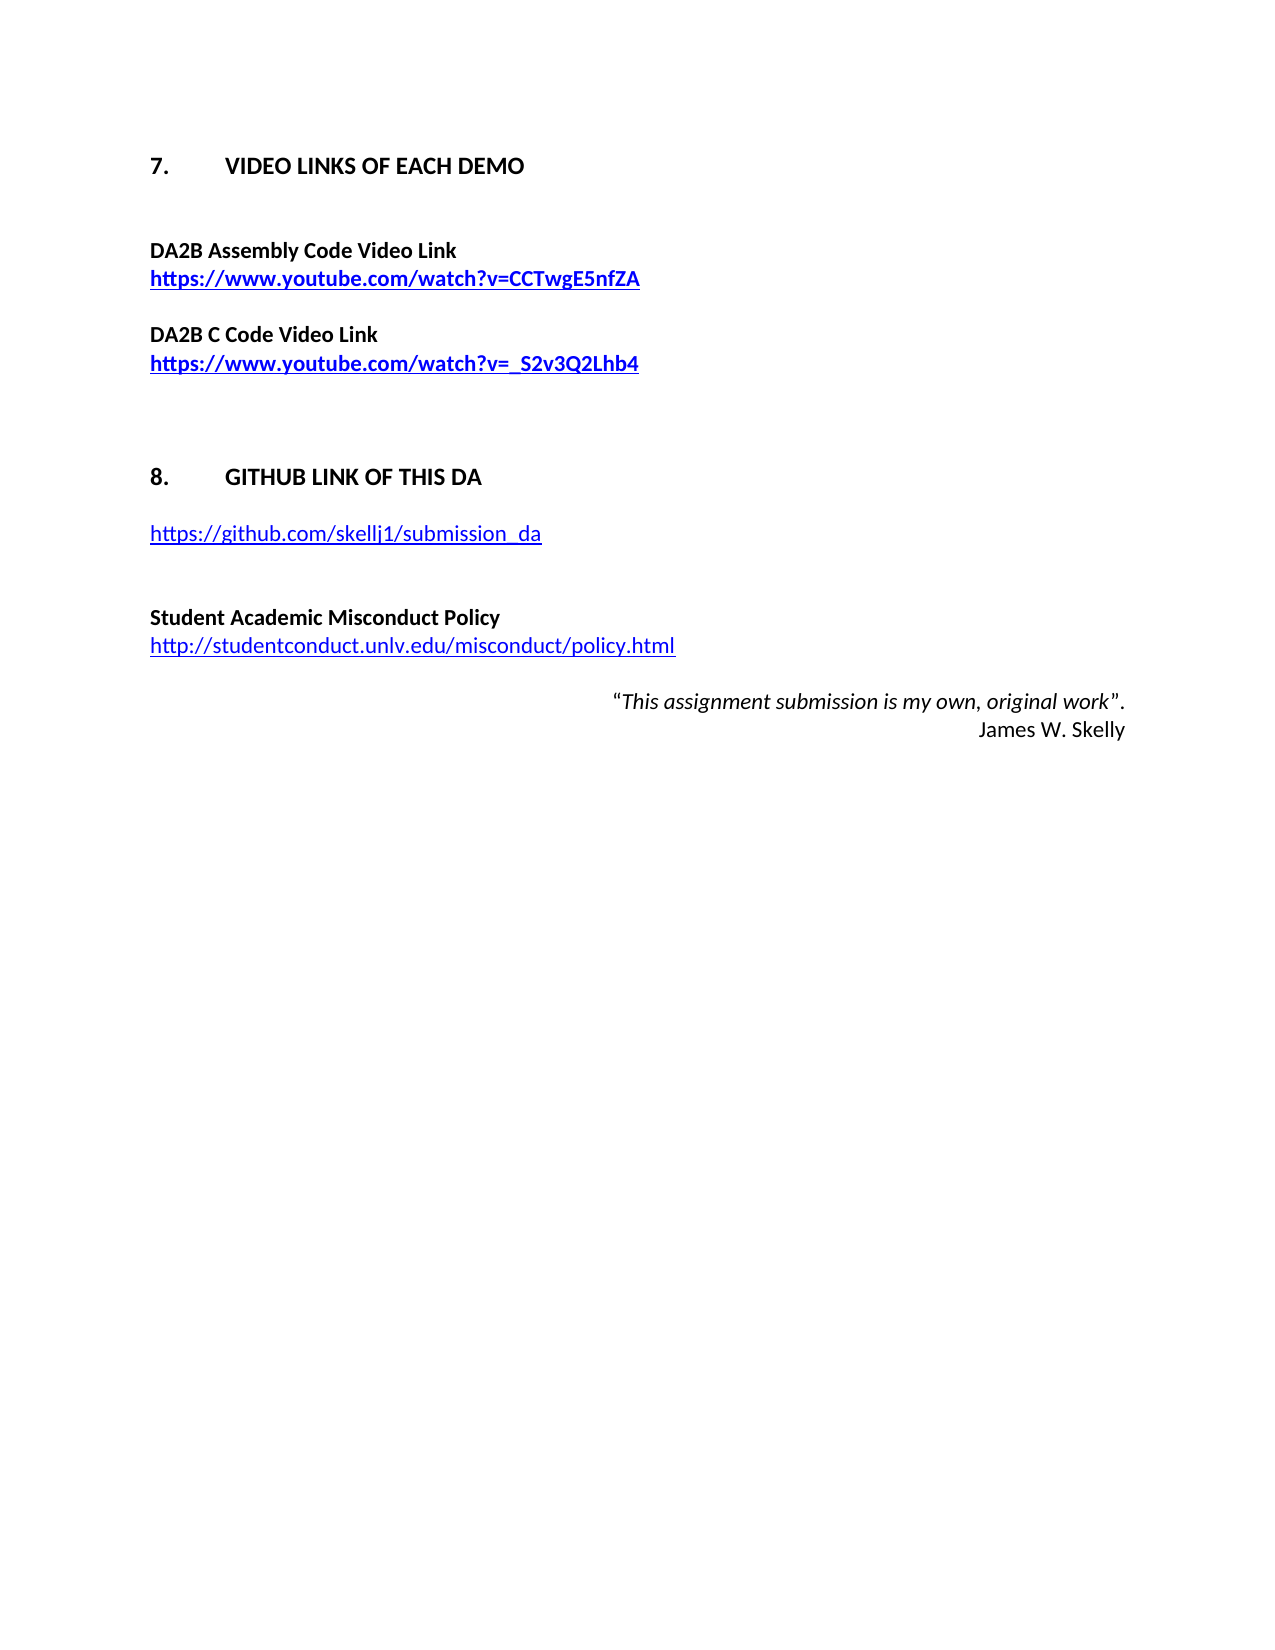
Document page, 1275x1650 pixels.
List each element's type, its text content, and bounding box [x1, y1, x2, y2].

text https://www.youtube.com/watch?v=CCTwgE5nfZA [150, 264, 1125, 293]
text “This assignment submission is my own, original work”. [150, 687, 1125, 715]
text https://github.com/skellj1/submission_da [150, 519, 1125, 547]
text James W. Skelly [150, 715, 1125, 743]
list VIDEO LINKS OF EACH DEMO [150, 150, 1125, 181]
text DA2B Assembly Code Video Link [150, 237, 1125, 264]
list GITHUB LINK OF THIS DA [150, 461, 1125, 491]
text http://studentconduct.unlv.edu/misconduct/policy.html [150, 631, 1125, 659]
text DA2B C Code Video Link [150, 321, 1125, 349]
text Student Academic Misconduct Policy [150, 603, 1125, 631]
text https://www.youtube.com/watch?v=_S2v3Q2Lhb4 [150, 349, 1125, 377]
